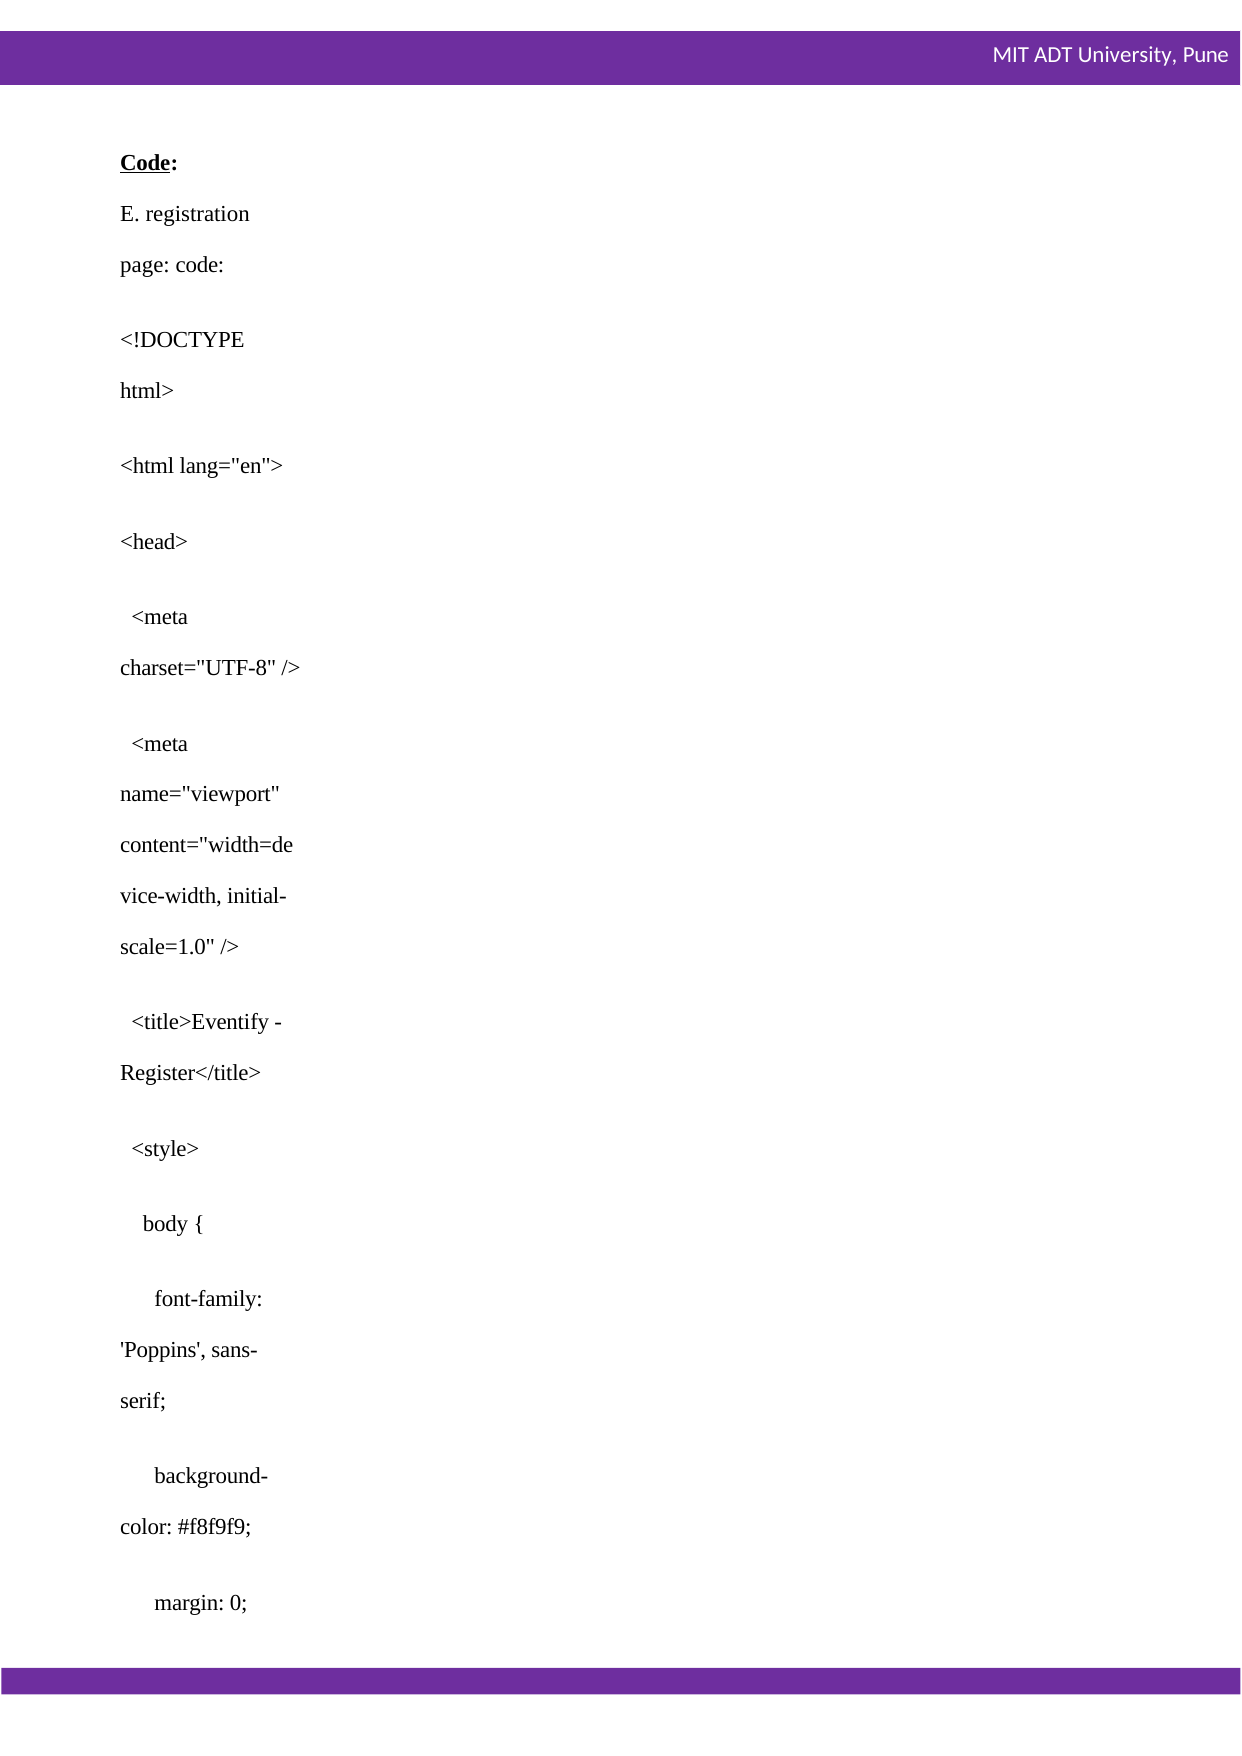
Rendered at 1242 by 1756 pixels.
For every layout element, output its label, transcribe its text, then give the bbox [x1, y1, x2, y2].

text E. registration page: code: [120, 200, 303, 277]
text background-color: #f8f9f9; [120, 1463, 303, 1540]
text <head> [120, 528, 303, 554]
text <title>Eventify - Register</title> [120, 1008, 303, 1086]
subtitle Code: [120, 149, 1212, 176]
text body { [120, 1210, 303, 1236]
text <meta charset="UTF-8" /> [120, 603, 303, 681]
text <meta name="viewport" content="width=device-width, initial-scale=1.0" /> [120, 730, 303, 959]
text <html lang="en"> [120, 453, 303, 479]
text <style> [120, 1135, 303, 1161]
text <!DOCTYPE html> [120, 326, 303, 403]
text margin: 0; [120, 1589, 303, 1615]
text font-family: 'Poppins', sans-serif; [120, 1286, 303, 1413]
